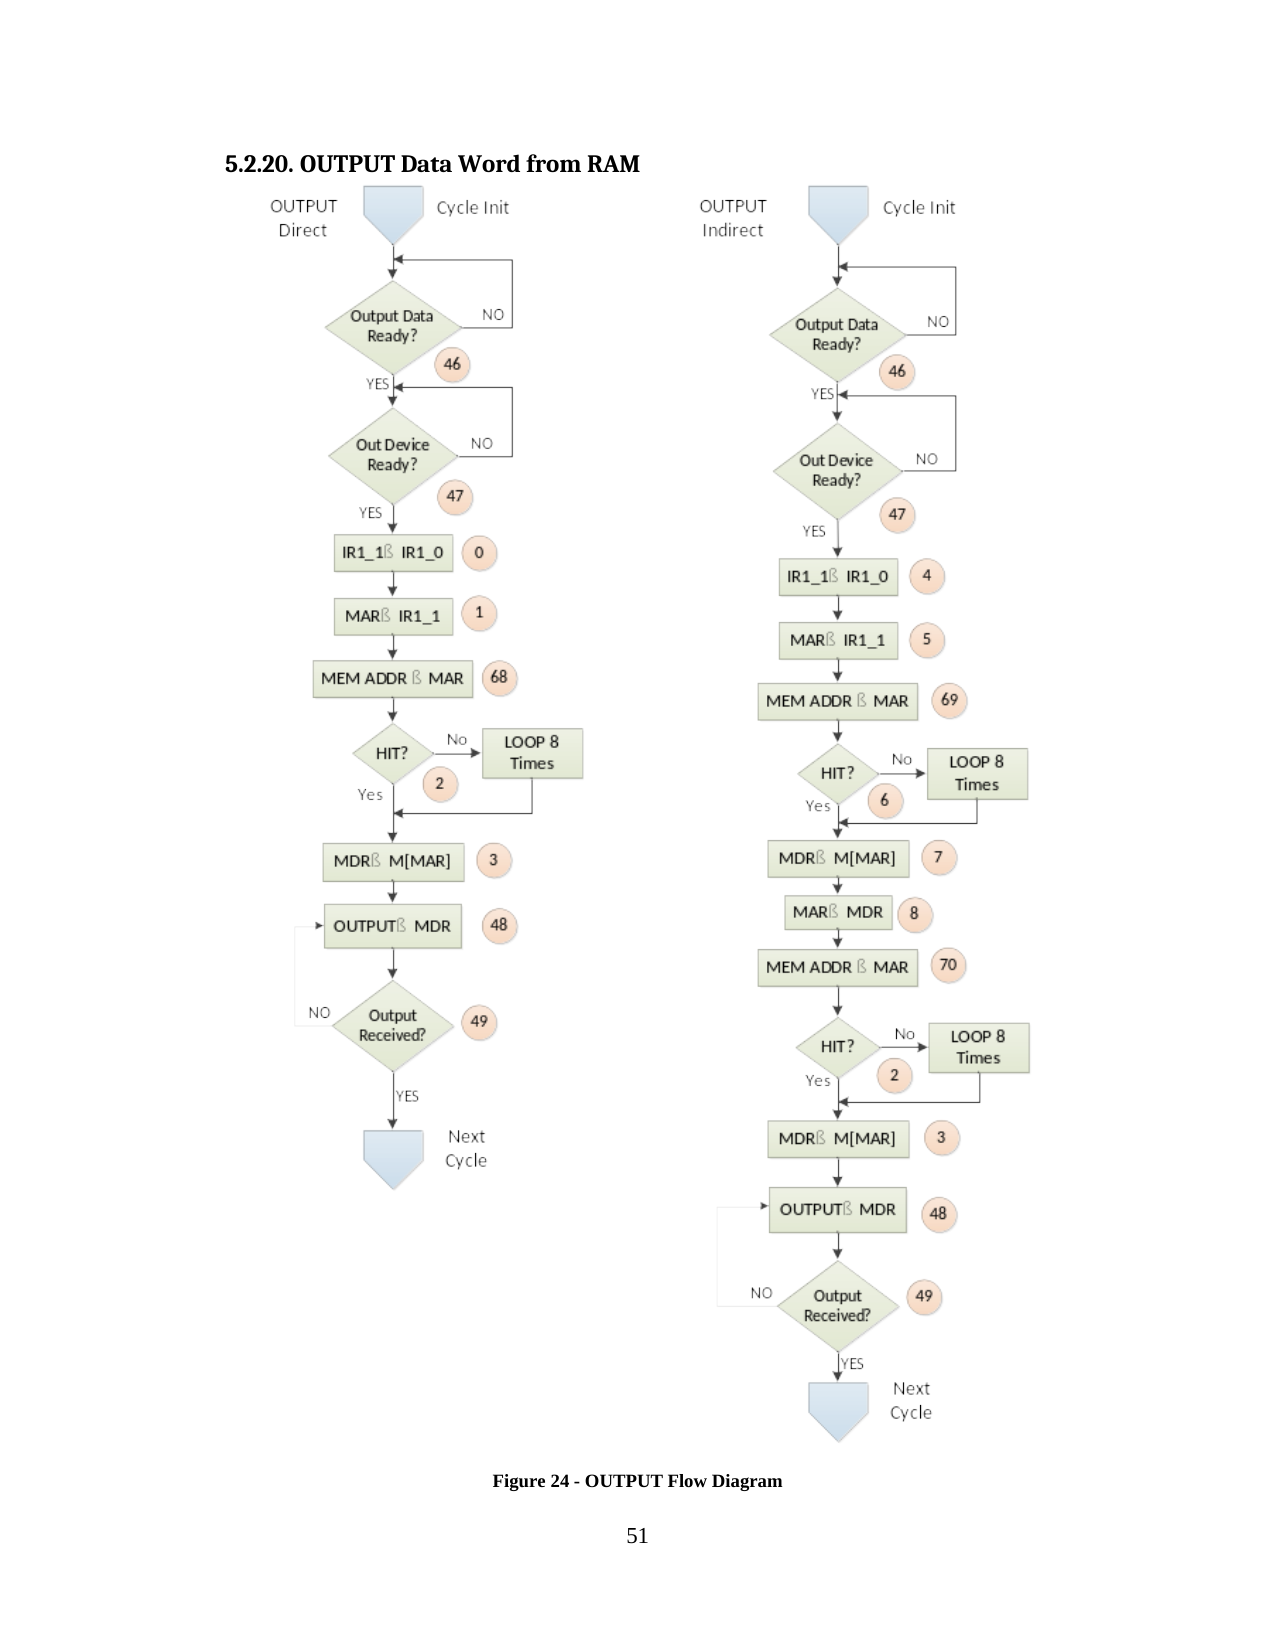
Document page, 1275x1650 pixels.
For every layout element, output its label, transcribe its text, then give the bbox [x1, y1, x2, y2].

text Figure 24 - OUTPUT Flow Diagram [150, 1470, 1125, 1492]
subtitle OUTPUT Data Word from RAM [225, 150, 1125, 179]
